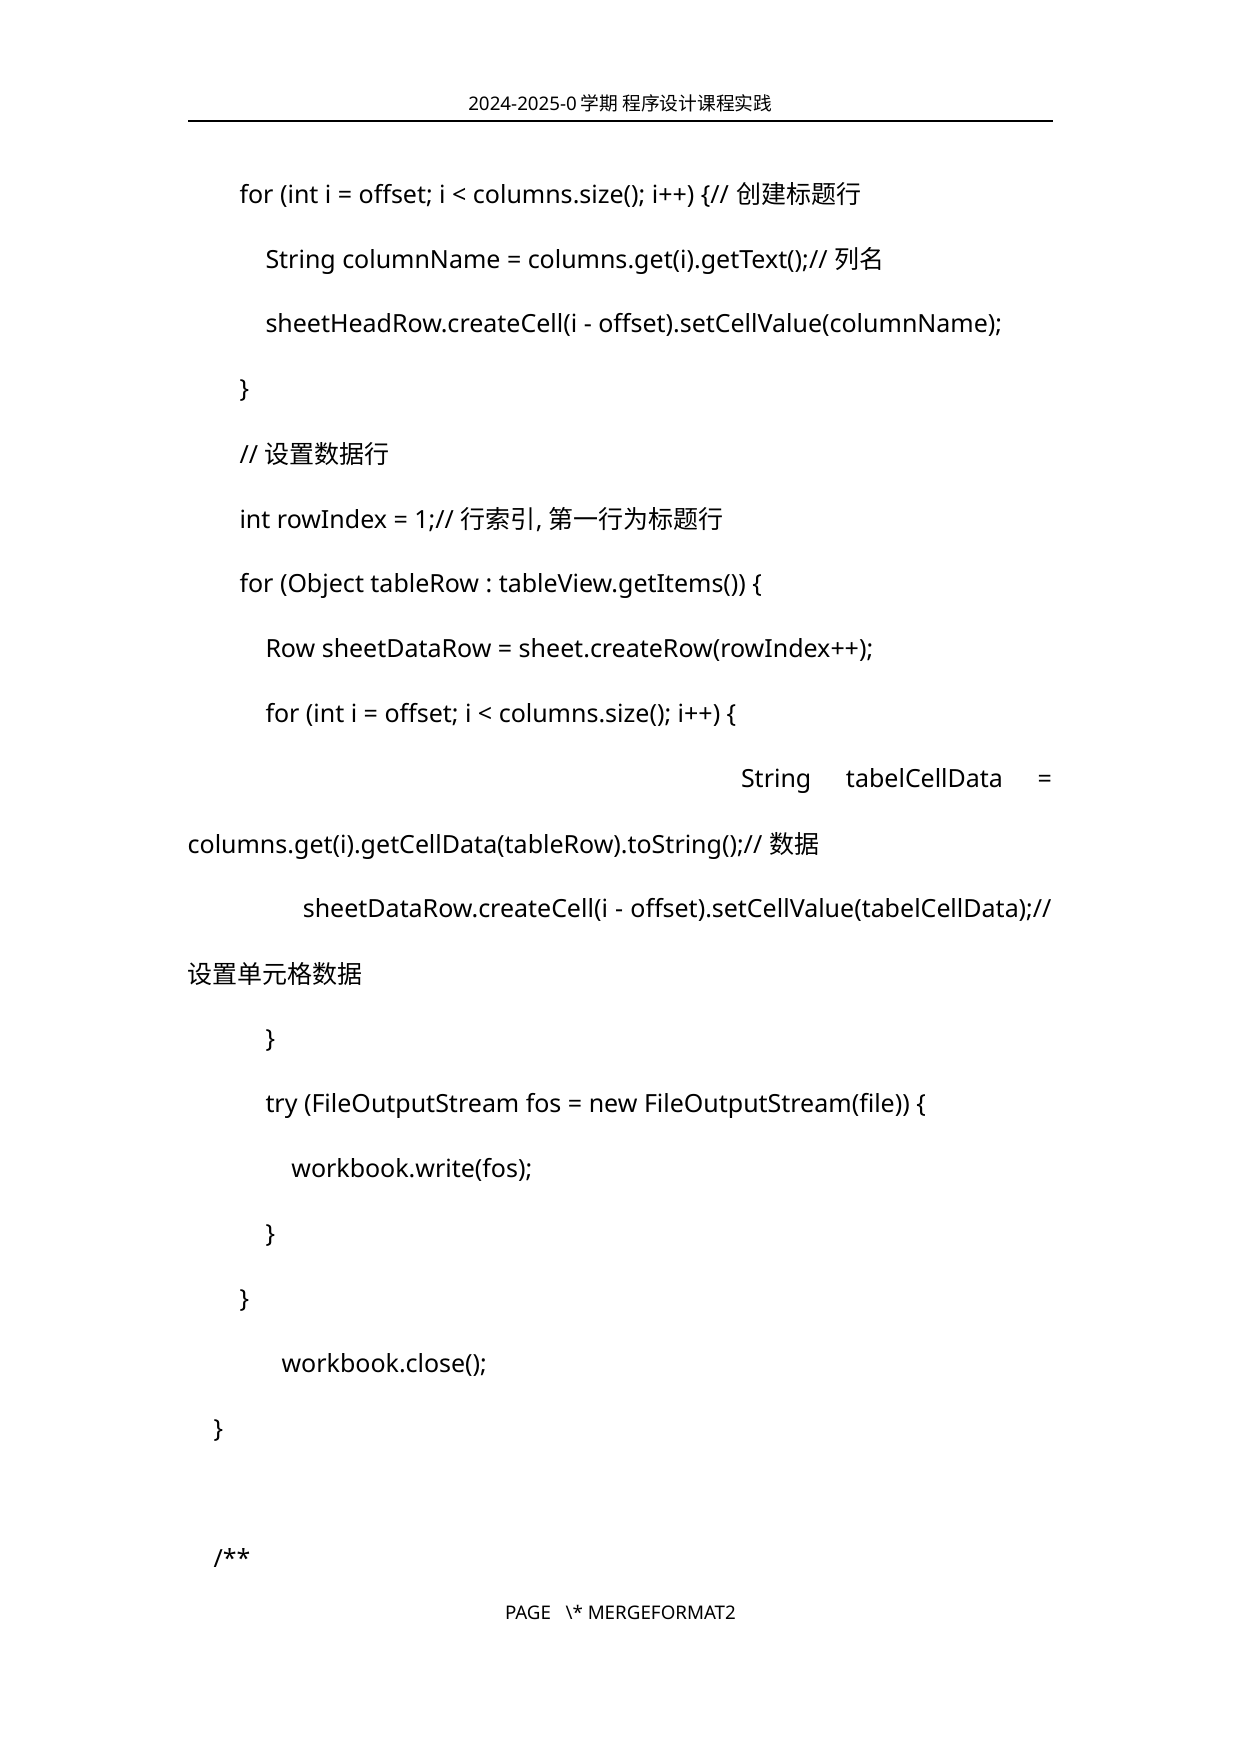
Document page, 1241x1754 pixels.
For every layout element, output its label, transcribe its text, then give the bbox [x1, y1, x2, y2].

text int rowIndex = 1;// 行索引, 第一行为标题行 [187, 485, 1053, 550]
text for (int i = offset; i < columns.size(); i++) {// 创建标题行 [187, 160, 1053, 225]
text } [187, 1265, 1053, 1330]
text } [187, 1005, 1053, 1070]
text try (FileOutputStream fos = new FileOutputStream(file)) { [187, 1070, 1053, 1135]
text Row sheetDataRow = sheet.createRow(rowIndex++); [187, 615, 1053, 680]
text workbook.write(fos); [187, 1135, 1053, 1200]
text sheetDataRow.createCell(i - offset).setCellValue(tabelCellData);// 设置单元格数据 [187, 875, 1053, 1005]
text } [187, 355, 1053, 420]
text for (Object tableRow : tableView.getItems()) { [187, 550, 1053, 615]
text workbook.close(); [187, 1330, 1053, 1395]
text // 设置数据行 [187, 420, 1053, 485]
text /** [187, 1525, 1053, 1590]
text String tabelCellData = columns.get(i).getCellData(tableRow).toString();// 数据 [187, 745, 1053, 875]
text sheetHeadRow.createCell(i - offset).setCellValue(columnName); [187, 290, 1053, 355]
text } [187, 1200, 1053, 1265]
text for (int i = offset; i < columns.size(); i++) { [187, 680, 1053, 745]
text } [187, 1395, 1053, 1460]
text String columnName = columns.get(i).getText();// 列名 [187, 225, 1053, 290]
